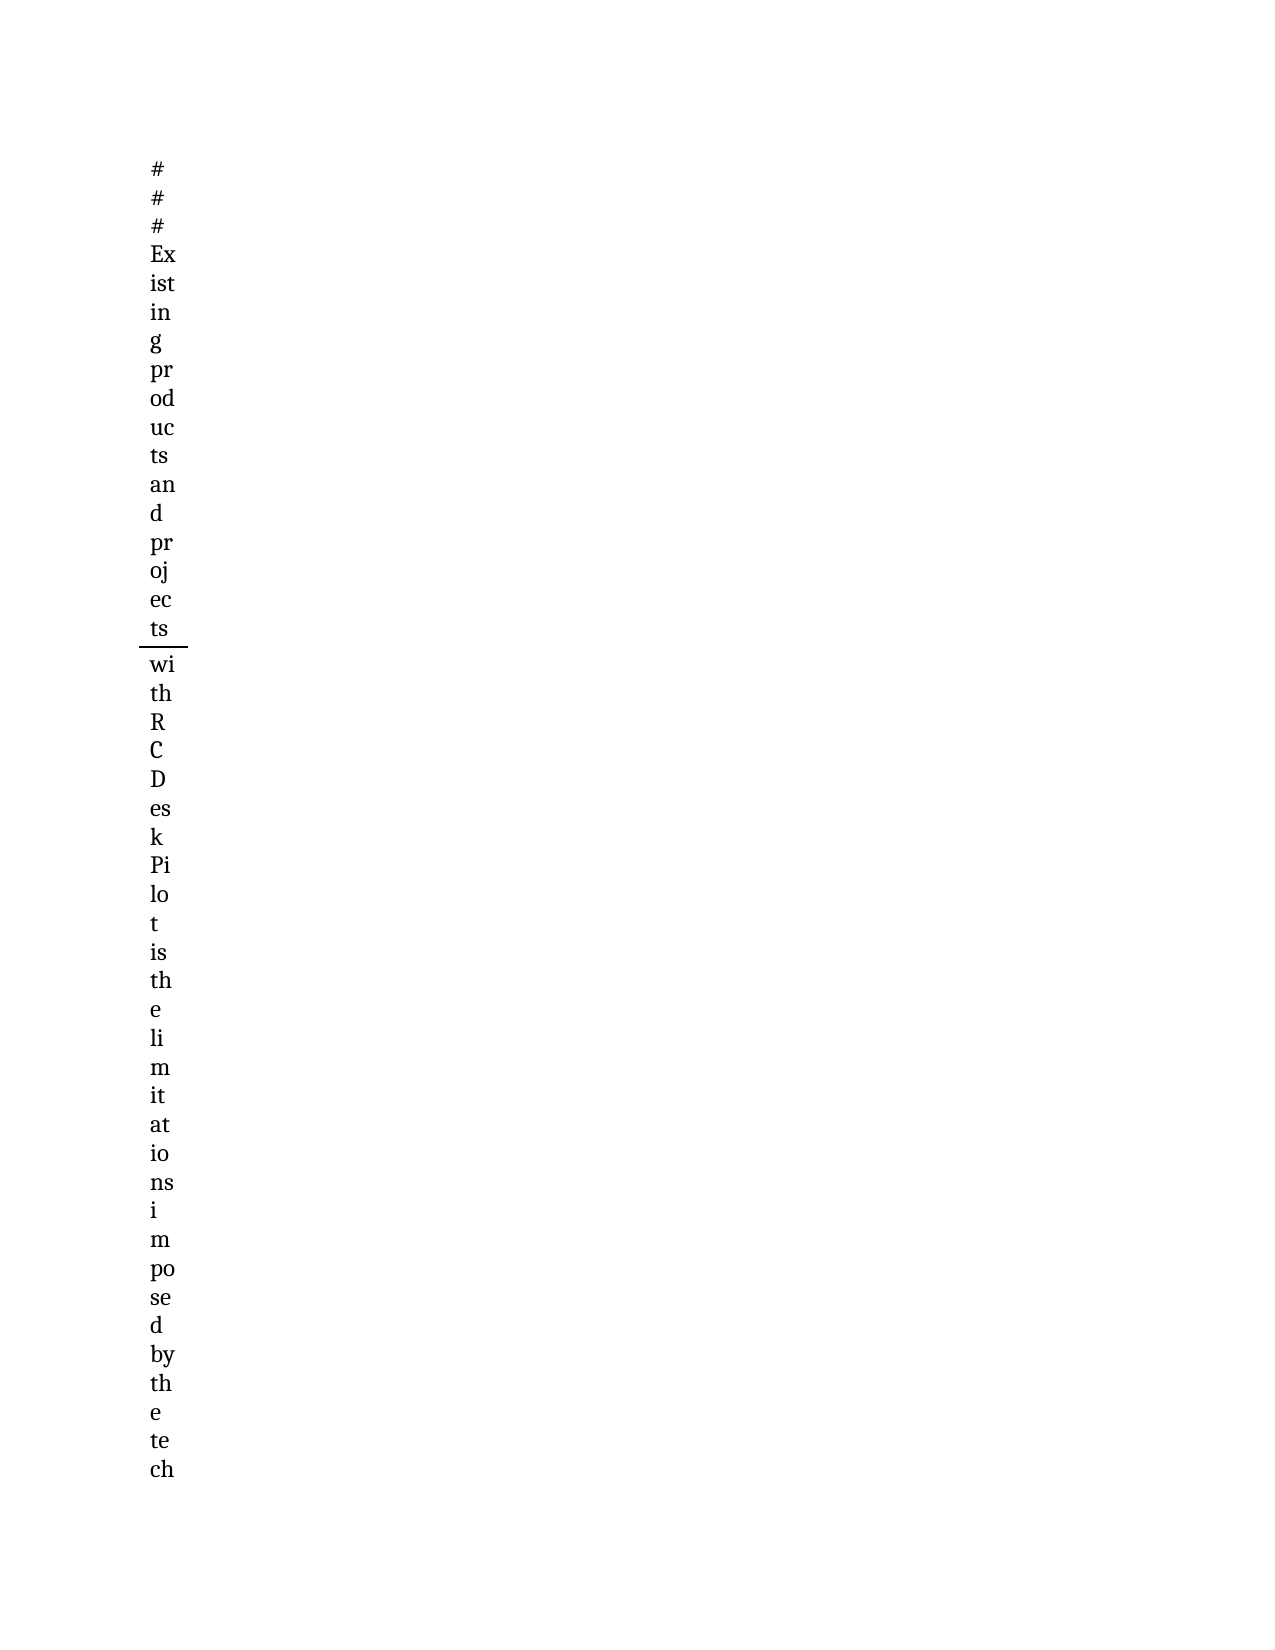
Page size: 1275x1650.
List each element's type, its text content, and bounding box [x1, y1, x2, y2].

table_cell One of the major problems with RC Desk Pilot is the limitations imposed by the technology available when it began development; it is build using the DirectX platform and lacks any shaders that would be expected with a modern solution. [139, 648, 187, 1484]
table_header ### Existing products and projects [139, 150, 187, 646]
